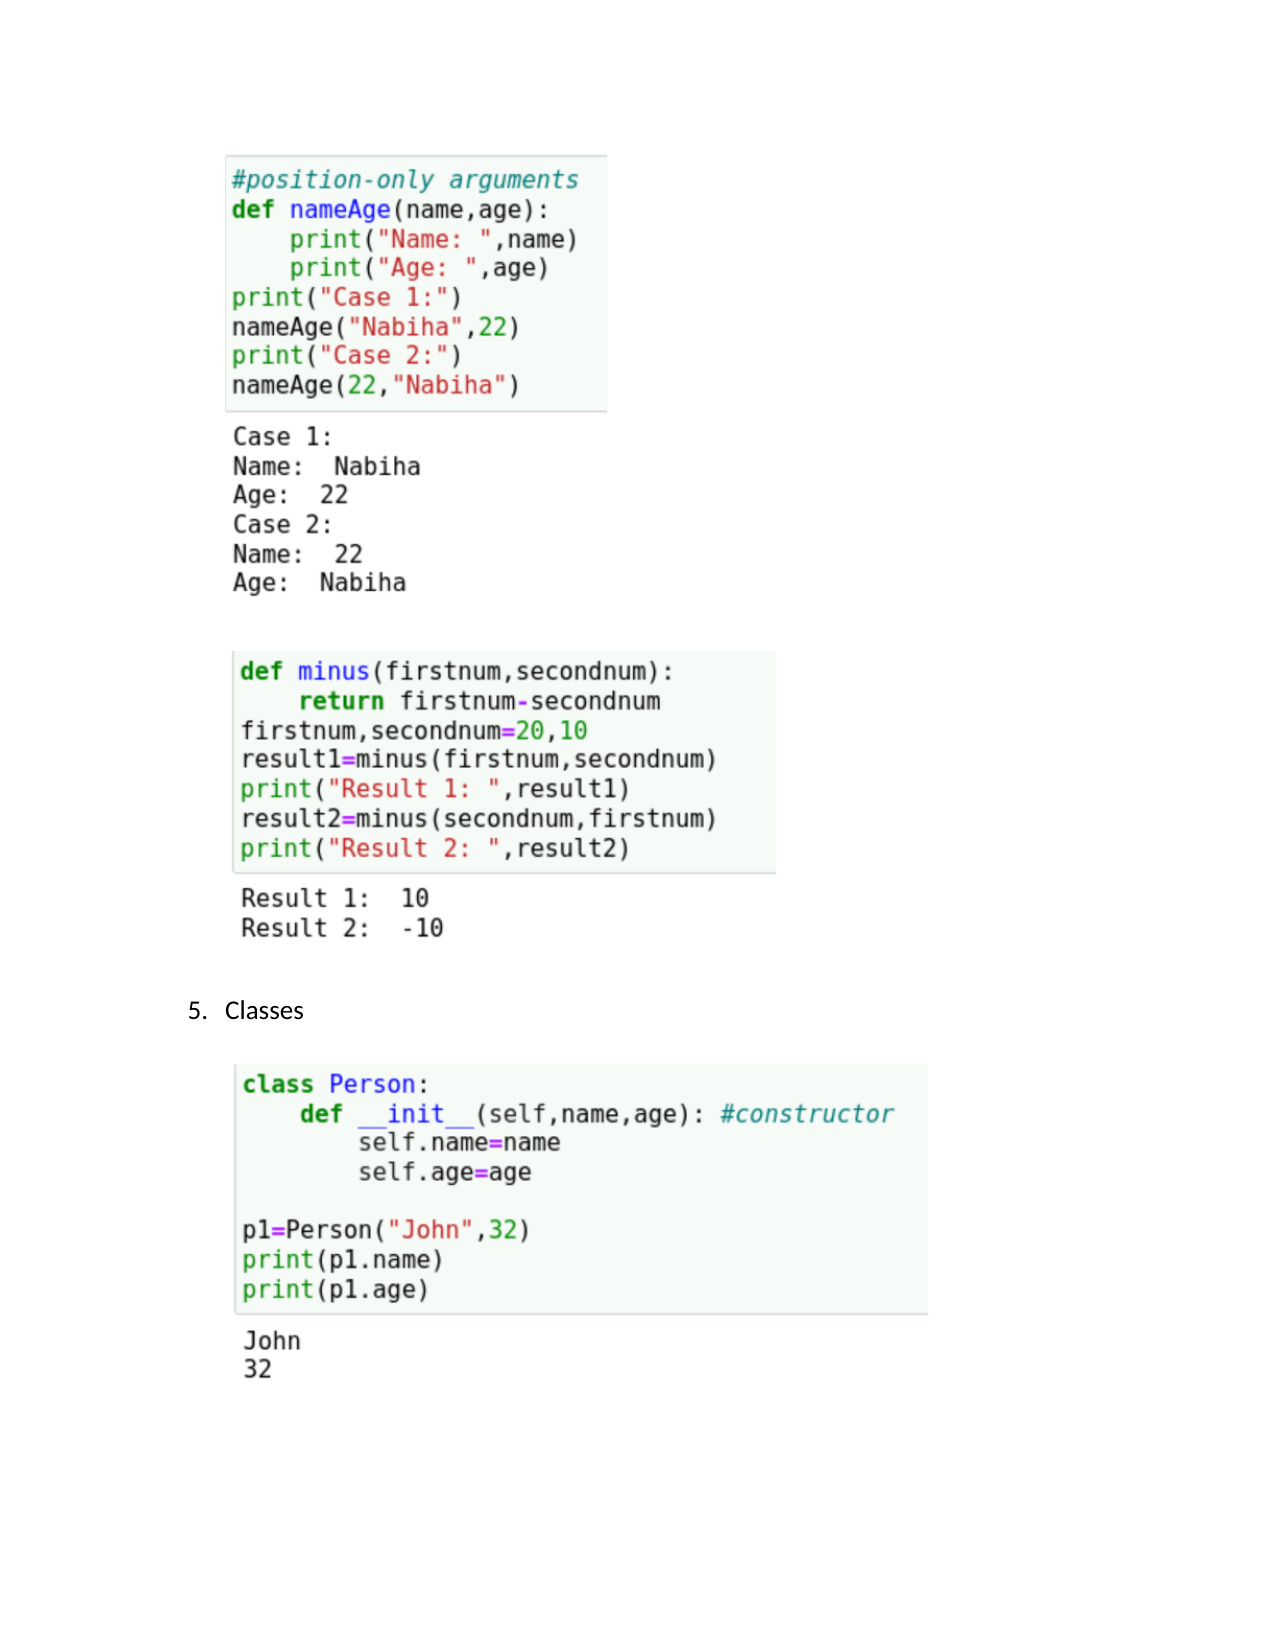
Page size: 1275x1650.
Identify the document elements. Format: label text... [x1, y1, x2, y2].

picture [225, 150, 608, 614]
picture [225, 651, 777, 956]
list Classes [187, 993, 1125, 1026]
picture [225, 1064, 929, 1397]
